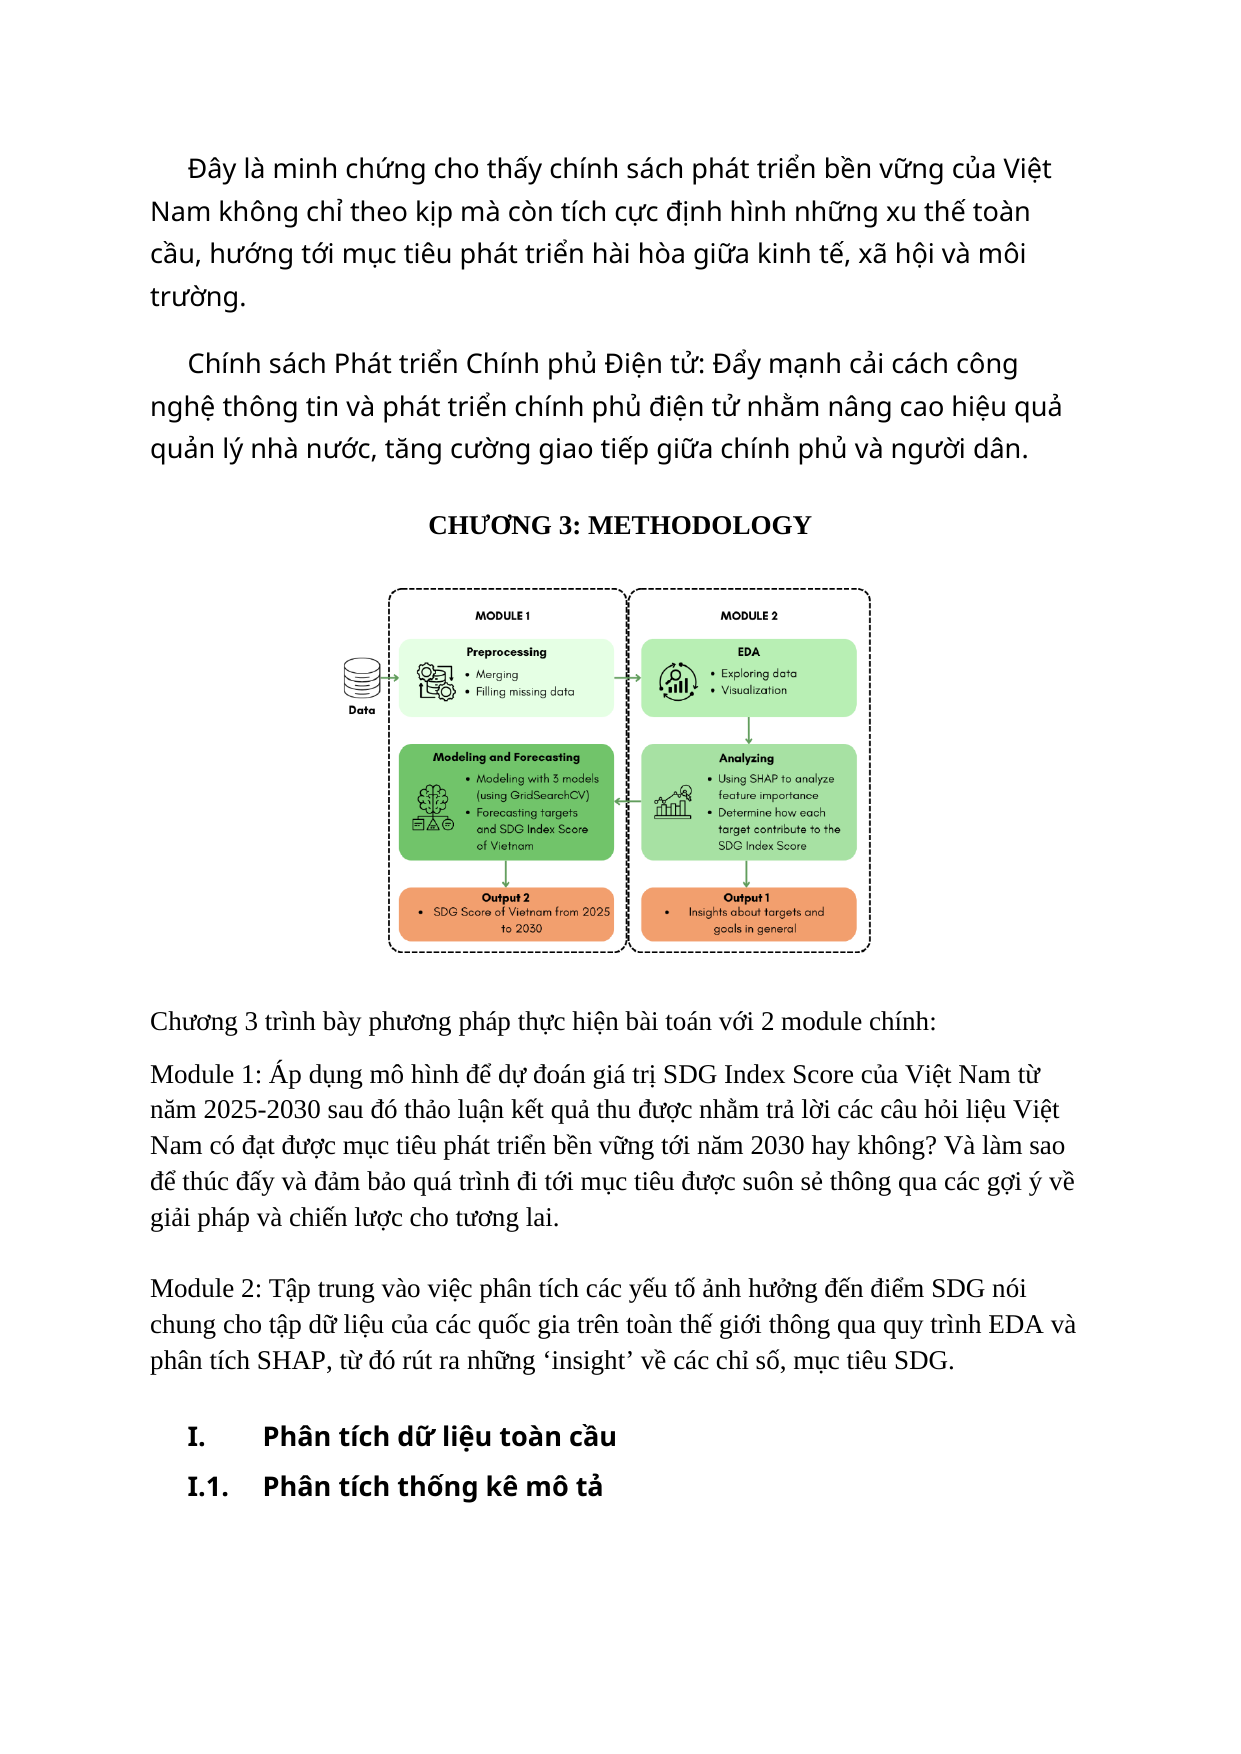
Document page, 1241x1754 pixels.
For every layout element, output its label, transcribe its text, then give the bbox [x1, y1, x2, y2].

text Đây là minh chứng cho thấy chính sách phát triển bền vững của Việt Nam không chỉ theo kịp mà còn tích cực định hình những xu thế toàn cầu, hướng tới mục tiêu phát triển hài hòa giữa kinh tế, xã hội và môi trường. [150, 150, 1090, 314]
text Chính sách Phát triển Chính phủ Điện tử: Đẩy mạnh cải cách công nghệ thông tin và phát triển chính phủ điện tử nhằm nâng cao hiệu quả quản lý nhà nước, tăng cường giao tiếp giữa chính phủ và người dân. [150, 344, 1090, 466]
subtitle CHƯƠNG 3: METHODOLOGY [150, 509, 1090, 540]
list Module 2: Tập trung vào việc phân tích các yếu tố ảnh hưởng đến điểm SDG nói chung cho tập dữ liệu của các quốc gia trên toàn thế giới thông qua quy trình EDA và phân tích SHAP, từ đó rút ra những ‘insight’ về các chỉ số, mục tiêu SDG. [150, 1272, 1090, 1375]
subtitle Phân tích dữ liệu toàn cầu [187, 1417, 1090, 1454]
picture [278, 553, 962, 985]
text Chương 3 trình bày phương pháp thực hiện bài toán với 2 module chính: [150, 1006, 1090, 1037]
list Phân tích thống kê mô tả [187, 1468, 1090, 1504]
list Module 1: Áp dụng mô hình để dự đoán giá trị SDG Index Score của Việt Nam từ năm 2025-2030 sau đó thảo luận kết quả thu được nhằm trả lời các câu hỏi liệu Việt Nam có đạt được mục tiêu phát triển bền vững tới năm 2030 hay không? Và làm sao để thúc đấy và đảm bảo quá trình đi tới mục tiêu được suôn sẻ thông qua các gợi ý về giải pháp và chiến lược cho tương lai. [150, 1058, 1090, 1268]
